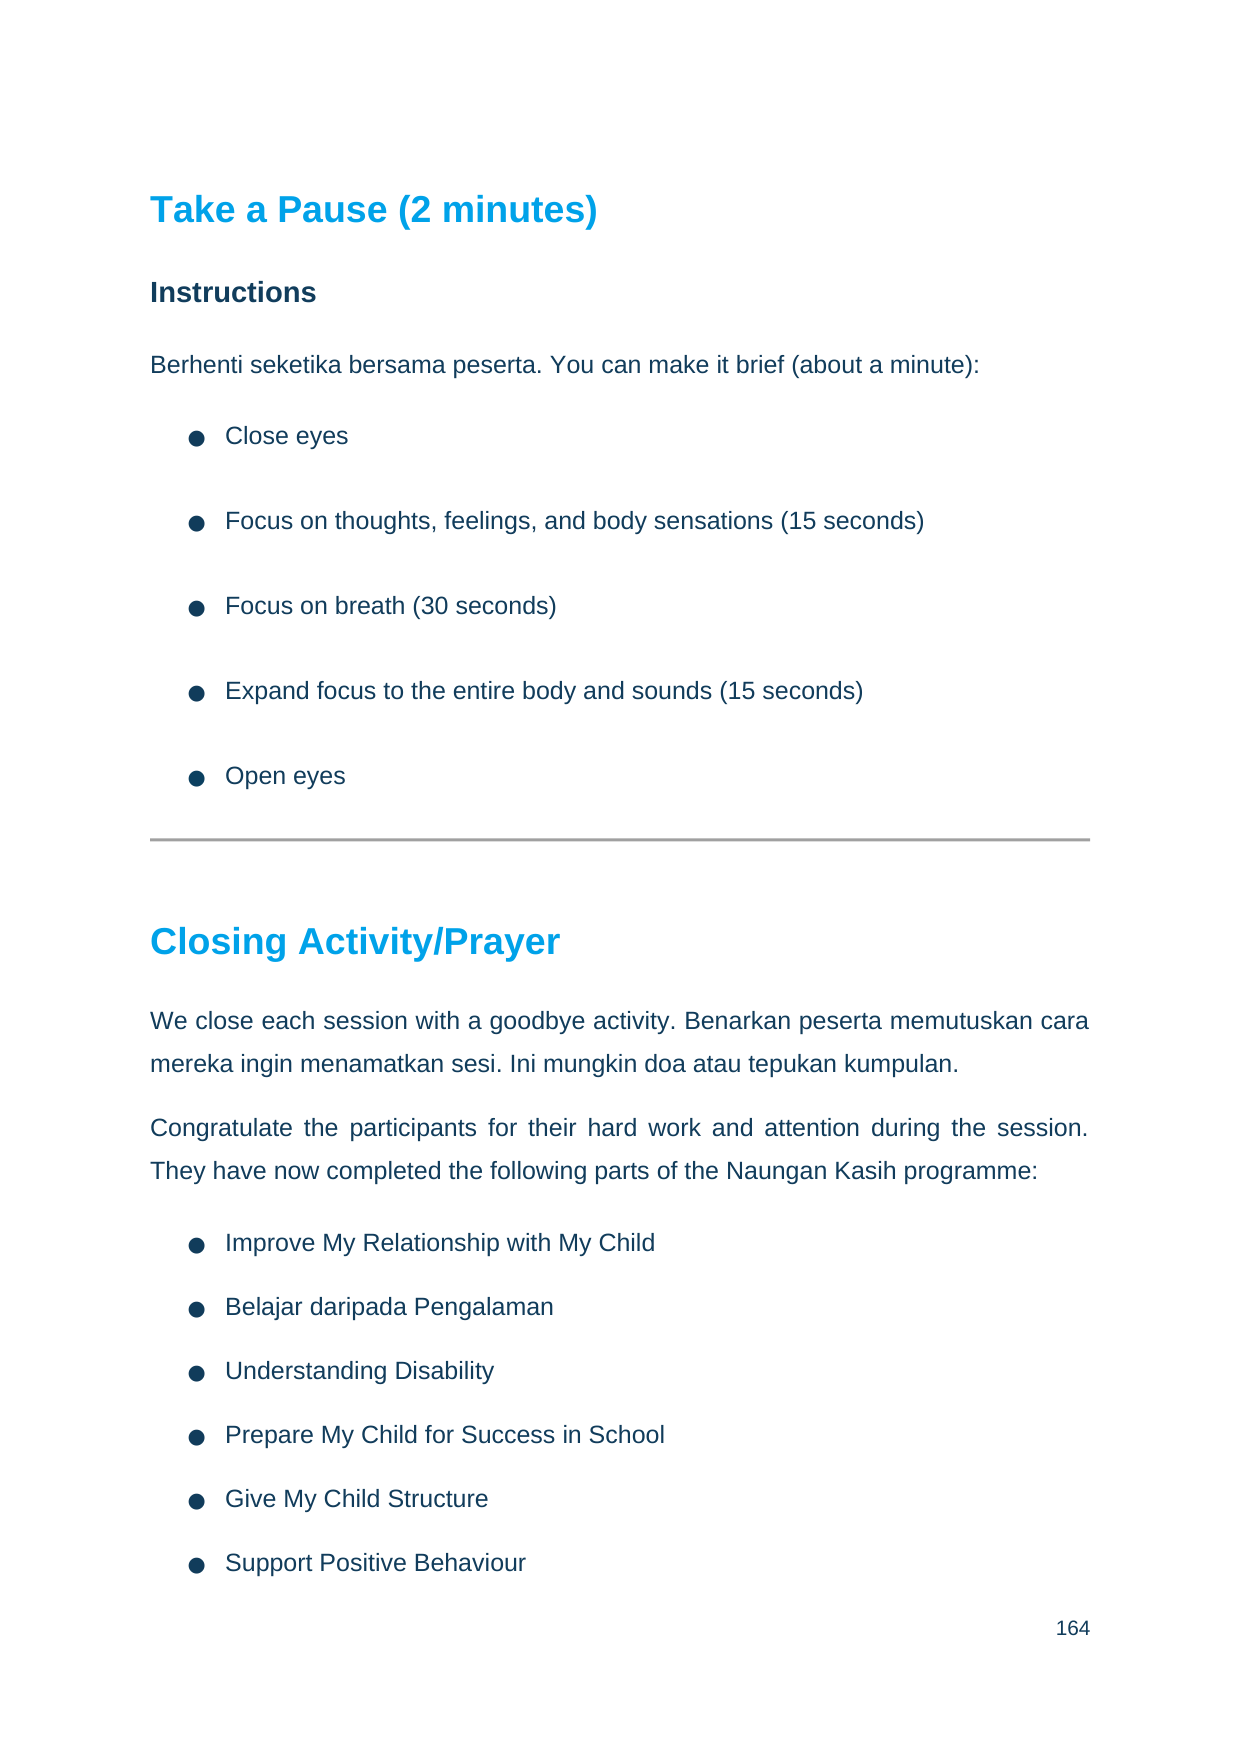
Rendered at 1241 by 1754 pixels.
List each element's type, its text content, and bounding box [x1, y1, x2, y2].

subtitle Take a Pause (2 minutes) [150, 187, 1090, 231]
list Open eyes [187, 753, 1090, 796]
list Close eyes [187, 414, 1090, 457]
text Berhenti seketika bersama peserta. You can make it brief (about a minute): [150, 350, 1090, 379]
list Support Positive Behaviour [187, 1541, 1090, 1583]
list Prepare My Child for Success in School [187, 1412, 1090, 1455]
list Focus on thoughts, feelings, and body sensations (15 seconds) [187, 499, 1090, 541]
text Congratulate the participants for their hard work and attention during the session. They have now completed the following parts of the Naungan Kasih programme: [150, 1113, 1090, 1185]
subtitle Instructions [150, 274, 1090, 308]
list Improve My Relationship with My Child [187, 1220, 1090, 1263]
text We close each session with a goodbye activity. Benarkan peserta memutuskan cara mereka ingin menamatkan sesi. Ini mungkin doa atau tepukan kumpulan. [150, 1006, 1090, 1078]
subtitle Closing Activity/Prayer [150, 919, 1090, 962]
list Understanding Disability [187, 1348, 1090, 1391]
list Belajar daripada Pengalaman [187, 1284, 1090, 1327]
list Give My Child Structure [187, 1476, 1090, 1519]
list Expand focus to the entire body and sounds (15 seconds) [187, 668, 1090, 711]
list Focus on breath (30 seconds) [187, 584, 1090, 626]
